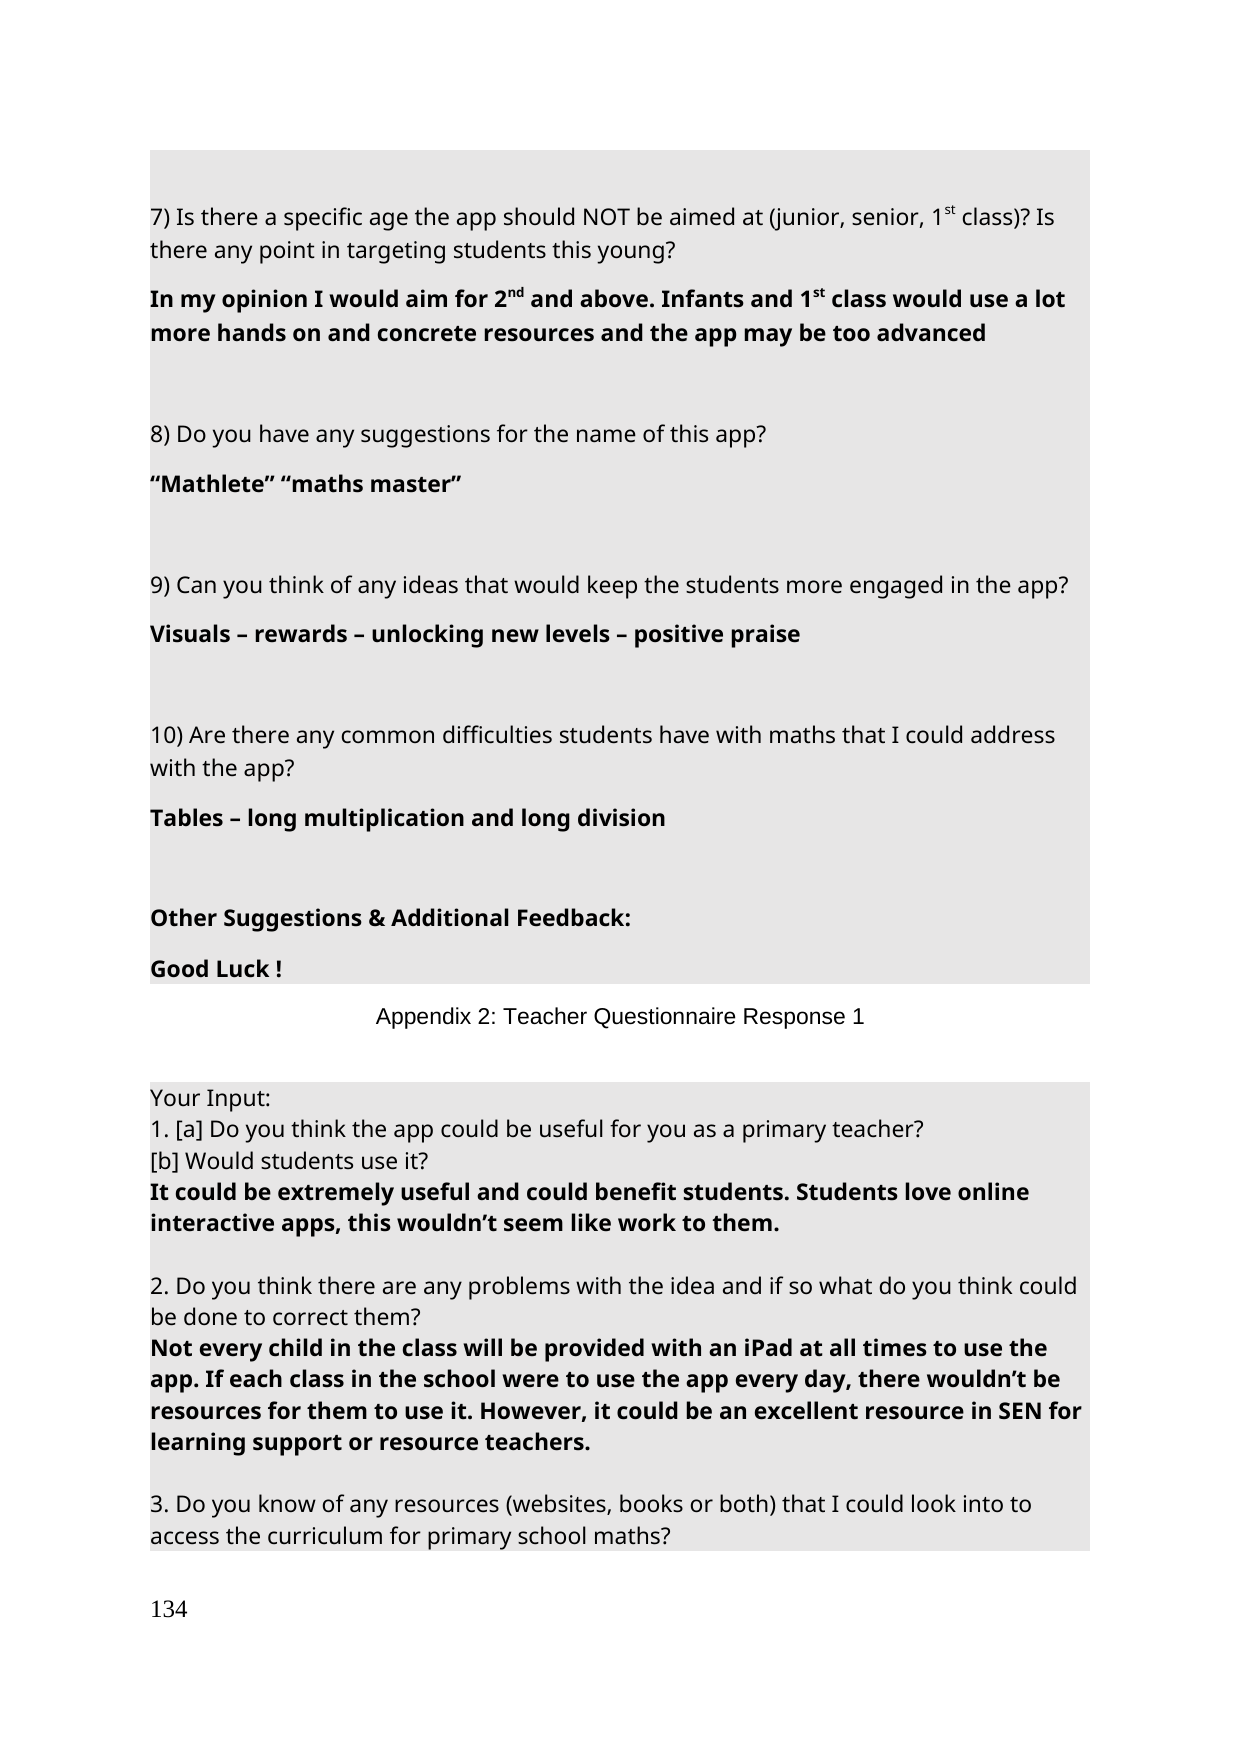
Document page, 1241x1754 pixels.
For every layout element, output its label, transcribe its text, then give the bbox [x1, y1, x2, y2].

text 9) Can you think of any ideas that would keep the students more engaged in the app? [150, 568, 1090, 600]
text 2. Do you think there are any problems with the idea and if so what do you think could be done to correct them? [150, 1270, 1090, 1332]
text Visuals – rewards – unlocking new levels – positive praise [150, 618, 1090, 649]
text 10) Are there any common difficulties students have with maths that I could address with the app? [150, 718, 1090, 783]
text “Mathlete” “maths master” [150, 468, 1090, 499]
text 7) Is there a specific age the app should NOT be aimed at (junior, senior, 1st class)? Is there any point in targeting students this young? [150, 200, 1090, 265]
text Tables – long multiplication and long division [150, 801, 1090, 833]
text 3. Do you know of any resources (websites, books or both) that I could look into to access the curriculum for primary school maths? [150, 1488, 1090, 1551]
text In my opinion I would aim for 2nd and above. Infants and 1st class would use a lot more hands on and concrete resources and the app may be too advanced [150, 283, 1090, 348]
text Other Suggestions & Additional Feedback: [150, 902, 1090, 933]
text 1. [a] Do you think the app could be useful for you as a primary teacher? [150, 1113, 1090, 1145]
text Appendix 2: Teacher Questionnaire Response 1 [150, 1003, 1090, 1029]
text Your Input: [150, 1082, 1090, 1113]
text Not every child in the class will be provided with an iPad at all times to use the app. If each class in the school were to use the app every day, there wouldn’t be resources for them to use it. However, it could be an excellent resource in SEN for learning support or resource teachers. [150, 1332, 1090, 1457]
text [b] Would students use it? [150, 1145, 1090, 1176]
text Good Luck ! [150, 953, 1090, 984]
text 8) Do you have any suggestions for the name of this app? [150, 418, 1090, 449]
text It could be extremely useful and could benefit students. Students love online interactive apps, this wouldn’t seem like work to them. [150, 1176, 1090, 1238]
